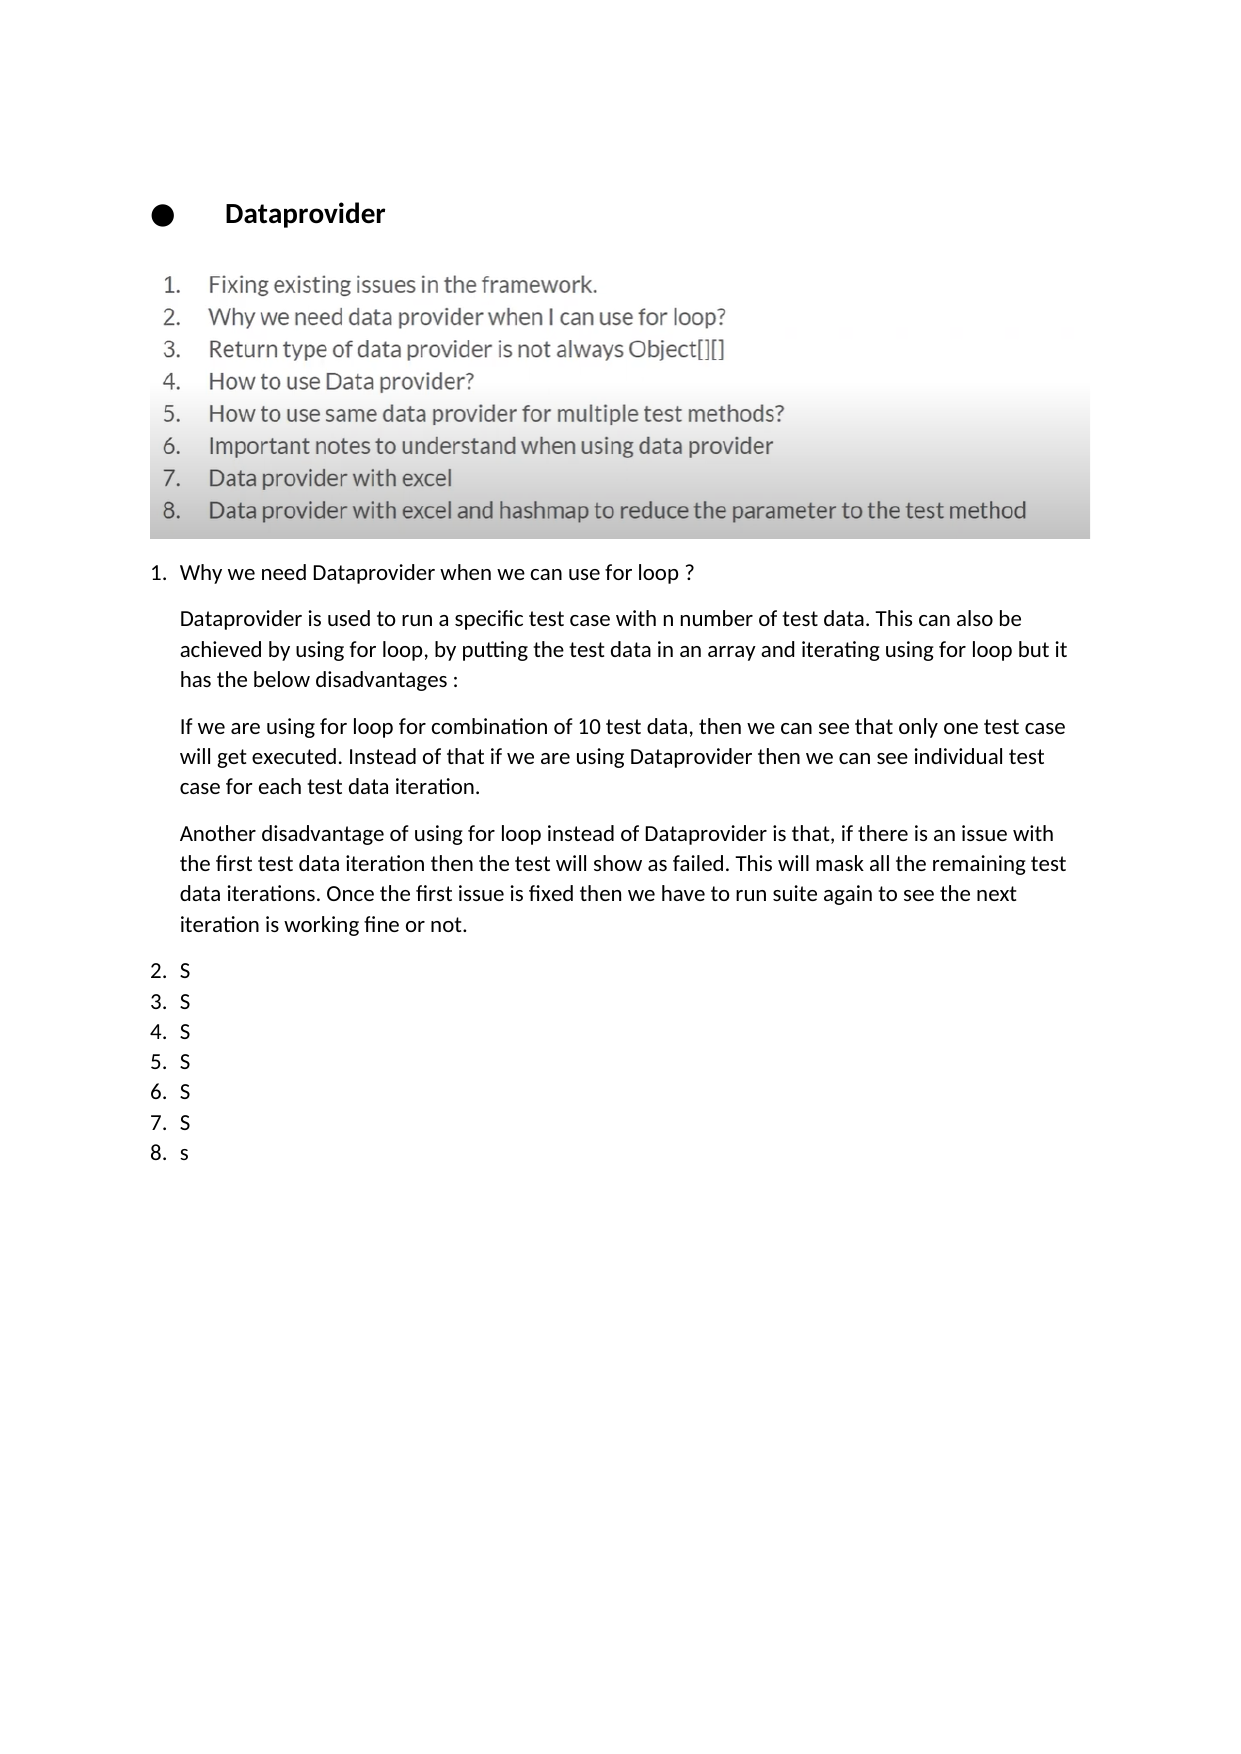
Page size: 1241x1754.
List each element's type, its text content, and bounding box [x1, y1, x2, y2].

list S [150, 1077, 1090, 1105]
list s [150, 1138, 1090, 1166]
text Dataprovider is used to run a specific test case with n number of test data. This can also be achieved by using for loop, by putting the test data in an array and iterating using for loop but it has the below disadvantages : [179, 604, 1090, 693]
text Another disadvantage of using for loop instead of Dataprovider is that, if there is an issue with the first test data iteration then the test will show as failed. This will mask all the remaining test data iterations. Once the first issue is fixed then we have to run suite again to see the next iteration is working fine or not. [179, 819, 1090, 938]
list S [150, 1108, 1090, 1136]
list S [150, 1017, 1090, 1045]
list S [150, 957, 1090, 984]
list S [150, 987, 1090, 1015]
list Dataprovider [150, 180, 1090, 240]
list Why we need Dataprovider when we can use for loop ? [150, 558, 1090, 586]
picture [150, 261, 1091, 539]
text If we are using for loop for combination of 10 test data, then we can see that only one test case will get executed. Instead of that if we are using Dataprovider then we can see individual test case for each test data iteration. [179, 712, 1090, 800]
list S [150, 1047, 1090, 1075]
